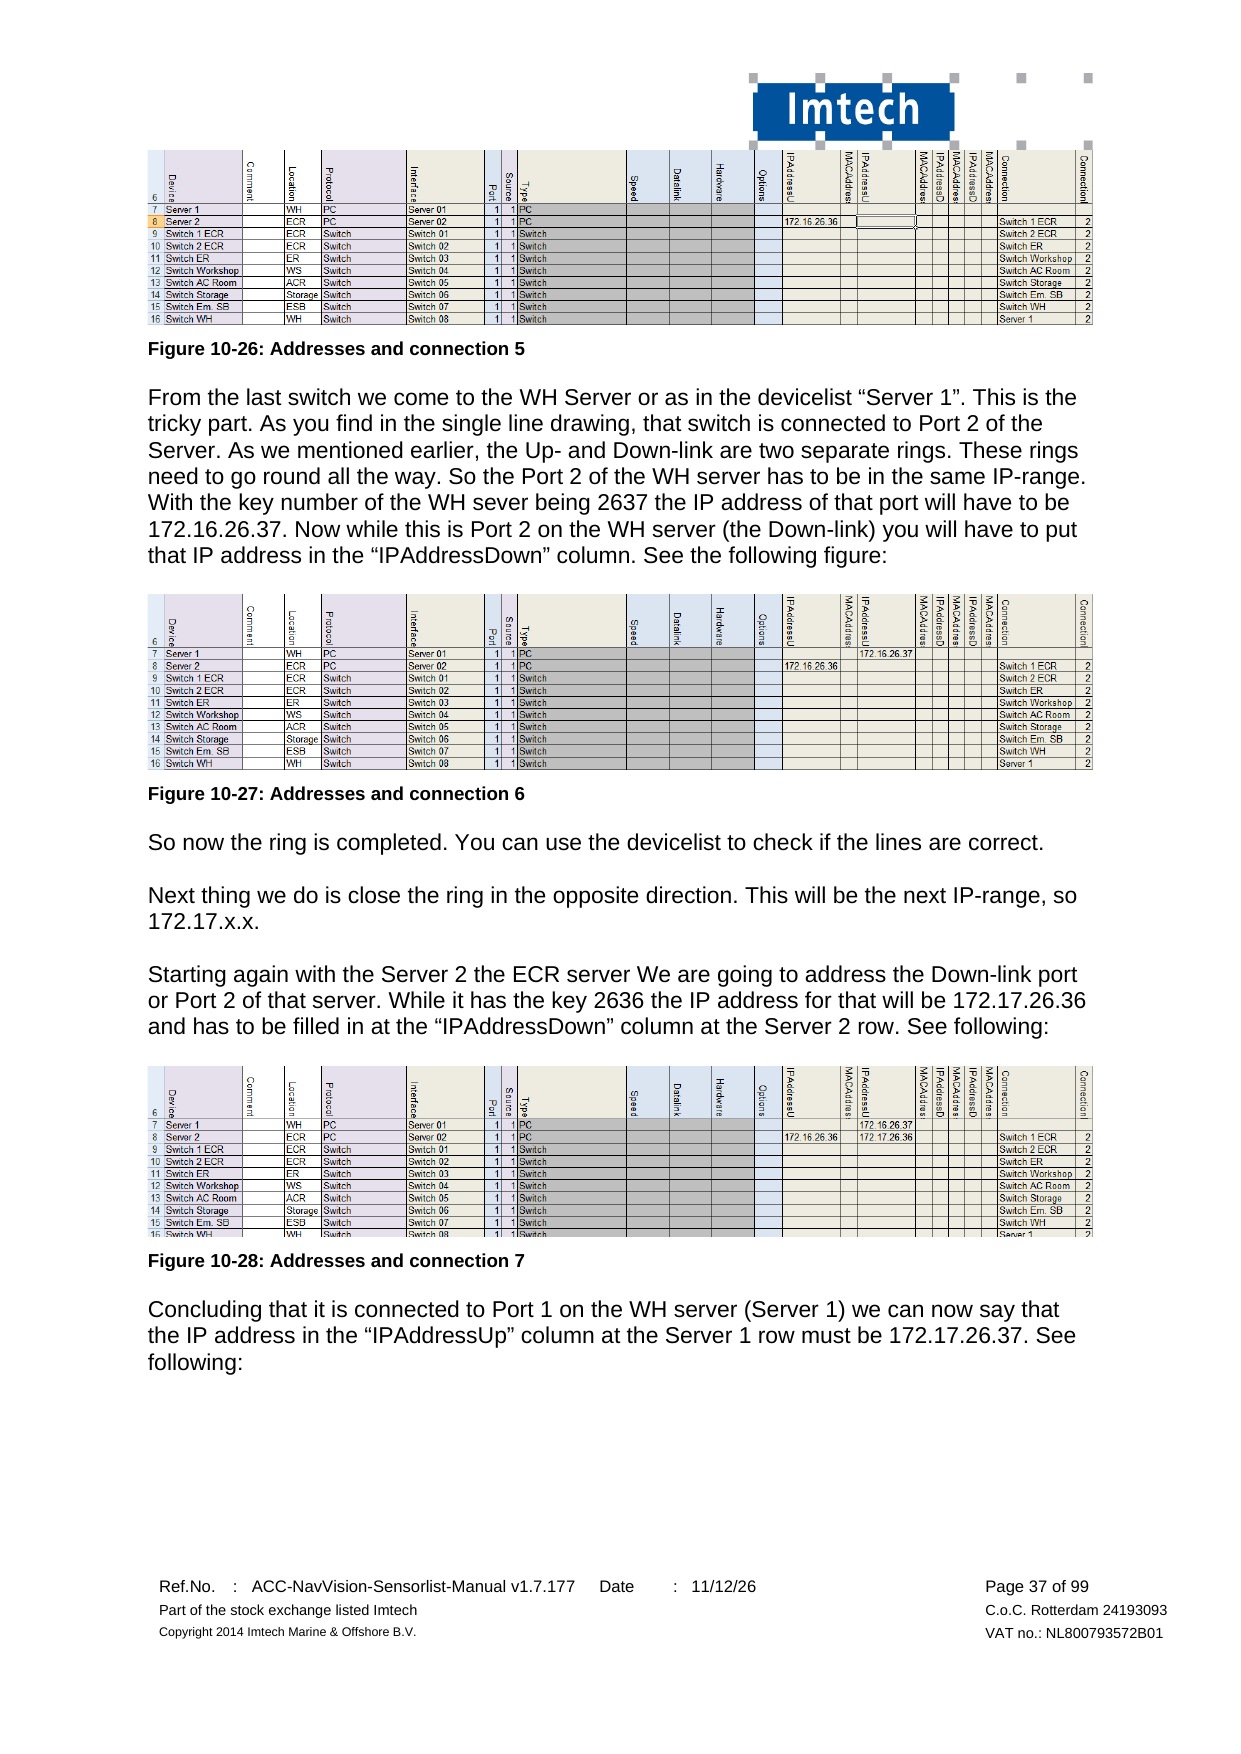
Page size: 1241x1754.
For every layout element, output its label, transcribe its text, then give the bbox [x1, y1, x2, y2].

text Concluding that it is connected to Port 1 on the WH server (Server 1) we can now say that the IP address in the “IPAddressUp” column at the Server 1 row must be 172.17.26.37. See following: [148, 1296, 1093, 1375]
text So now the ring is completed. You can use the devicelist to check if the lines are correct. [148, 829, 1093, 855]
picture [147, 1066, 1093, 1237]
text Starting again with the Server 2 the ECR server We are going to address the Down-link port or Port 2 of that server. While it has the key 2636 the IP address for that will be 172.17.26.36 and has to be filled in at the “IPAddressDown” column at the Server 2 row. See following: [148, 961, 1093, 1040]
text Next thing we do is close the ring in the opposite direction. This will be the next IP-range, so 172.17.x.x. [148, 882, 1093, 934]
picture [147, 594, 1093, 770]
text From the last switch we come to the WH Server or as in the devicelist “Server 1”. This is the tricky part. As you find in the single line drawing, that switch is connected to Port 2 of the Server. As we mentioned earlier, the Up- and Down-link are two separate rings. These rings need to go round all the way. So the Port 2 of the WH server has to be in the same IP-range. With the key number of the WH sever being 2637 the IP address of that port will have to be 172.16.26.37. Now while this is Port 2 on the WH server (the Down-link) you will have to put that IP address in the “IPAddressDown” column. See the following figure: [148, 384, 1093, 568]
picture [147, 73, 1093, 325]
